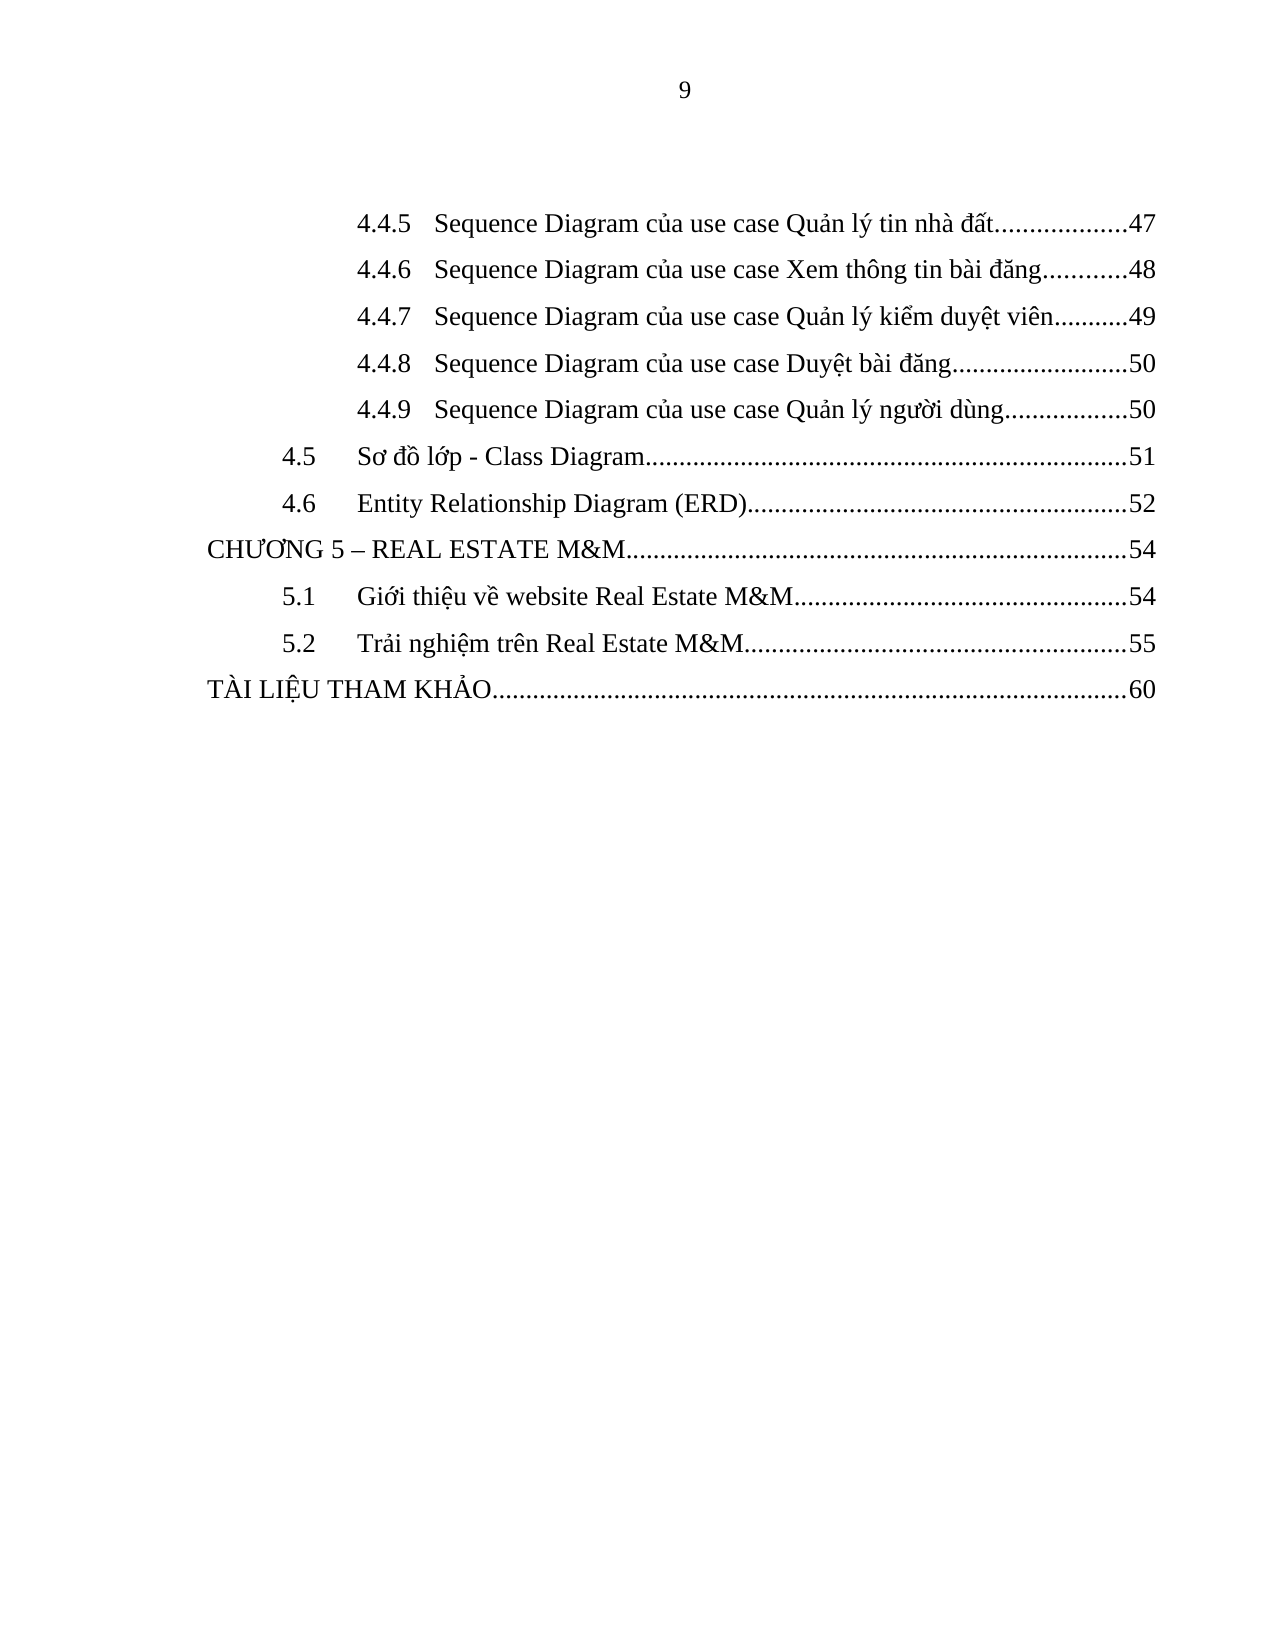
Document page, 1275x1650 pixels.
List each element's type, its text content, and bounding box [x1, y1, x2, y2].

text 4.6 Entity Relationship Diagram (ERD) 52 [282, 487, 1157, 518]
text 4.5 Sơ đồ lớp - Class Diagram 51 [282, 440, 1157, 471]
text CHƯƠNG 5 – REAL ESTATE M&M 54 [207, 533, 1157, 564]
text 4.4.5 Sequence Diagram của use case Quản lý tin nhà đất 47 [357, 207, 1157, 238]
text 4.4.8 Sequence Diagram của use case Duyệt bài đăng 50 [357, 347, 1157, 378]
text 4.4.6 Sequence Diagram của use case Xem thông tin bài đăng 48 [357, 253, 1157, 284]
text 5.1 Giới thiệu về website Real Estate M&M 54 [282, 580, 1157, 611]
text 4.4.7 Sequence Diagram của use case Quản lý kiểm duyệt viên 49 [357, 300, 1157, 331]
text 5.2 Trải nghiệm trên Real Estate M&M 55 [282, 627, 1157, 658]
text 4.4.9 Sequence Diagram của use case Quản lý người dùng 50 [357, 393, 1157, 424]
text TÀI LIỆU THAM KHẢO 60 [207, 673, 1157, 704]
